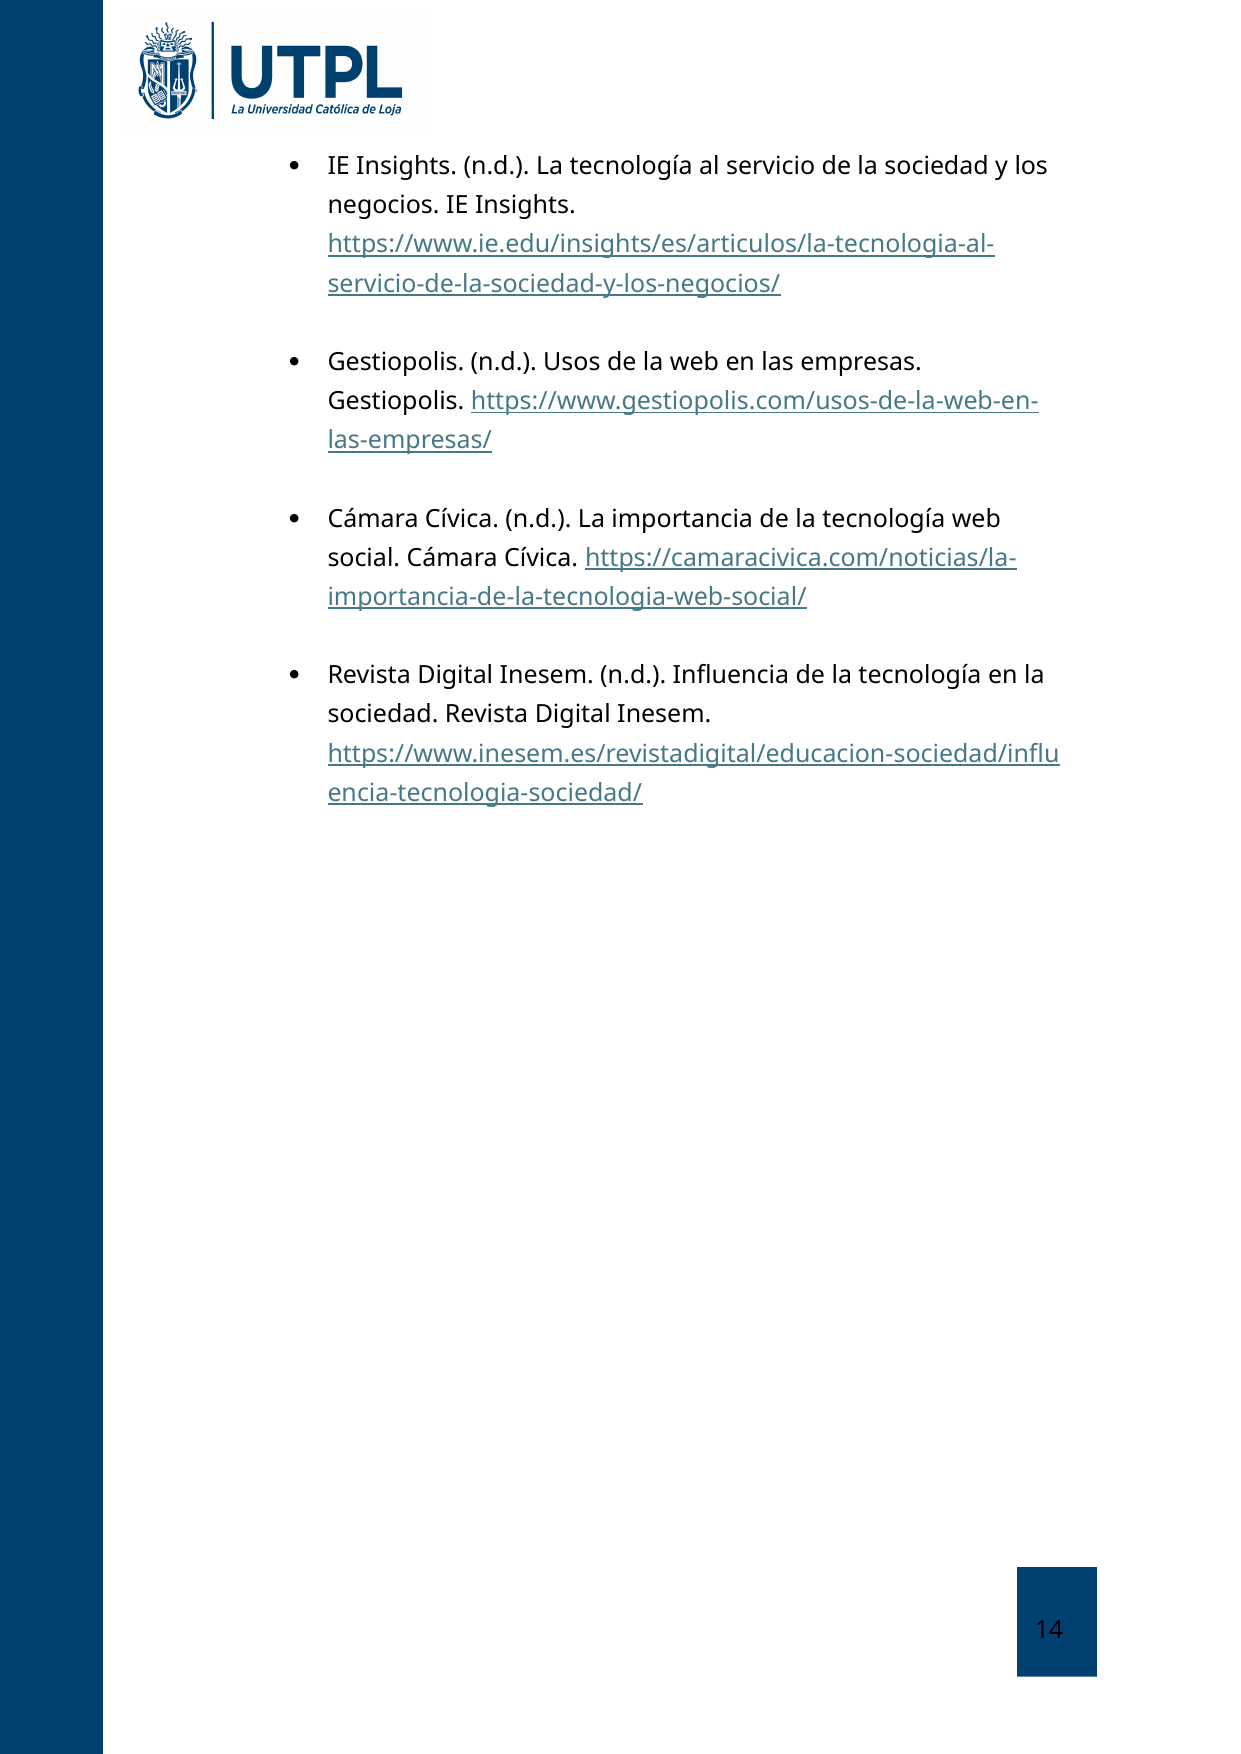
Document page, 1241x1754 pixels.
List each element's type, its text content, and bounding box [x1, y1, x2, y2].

list Revista Digital Inesem. (n.d.). Influencia de la tecnología en la sociedad. Revista Digital Inesem. https://www.inesem.es/revistadigital/educacion-sociedad/influencia-tecnologia-sociedad/ [290, 657, 1063, 808]
list Cámara Cívica. (n.d.). La importancia de la tecnología web social. Cámara Cívica. https://camaracivica.com/noticias/la-importancia-de-la-tecnologia-web-social/ [290, 500, 1063, 613]
list Gestiopolis. (n.d.). Usos de la web en las empresas. Gestiopolis. https://www.gestiopolis.com/usos-de-la-web-en-las-empresas/ [290, 343, 1063, 456]
picture [125, 11, 426, 132]
list IE Insights. (n.d.). La tecnología al servicio de la sociedad y los negocios. IE Insights. https://www.ie.edu/insights/es/articulos/la-tecnologia-al-servicio-de-la-sociedad-y-los-negocios/ [290, 148, 1063, 299]
